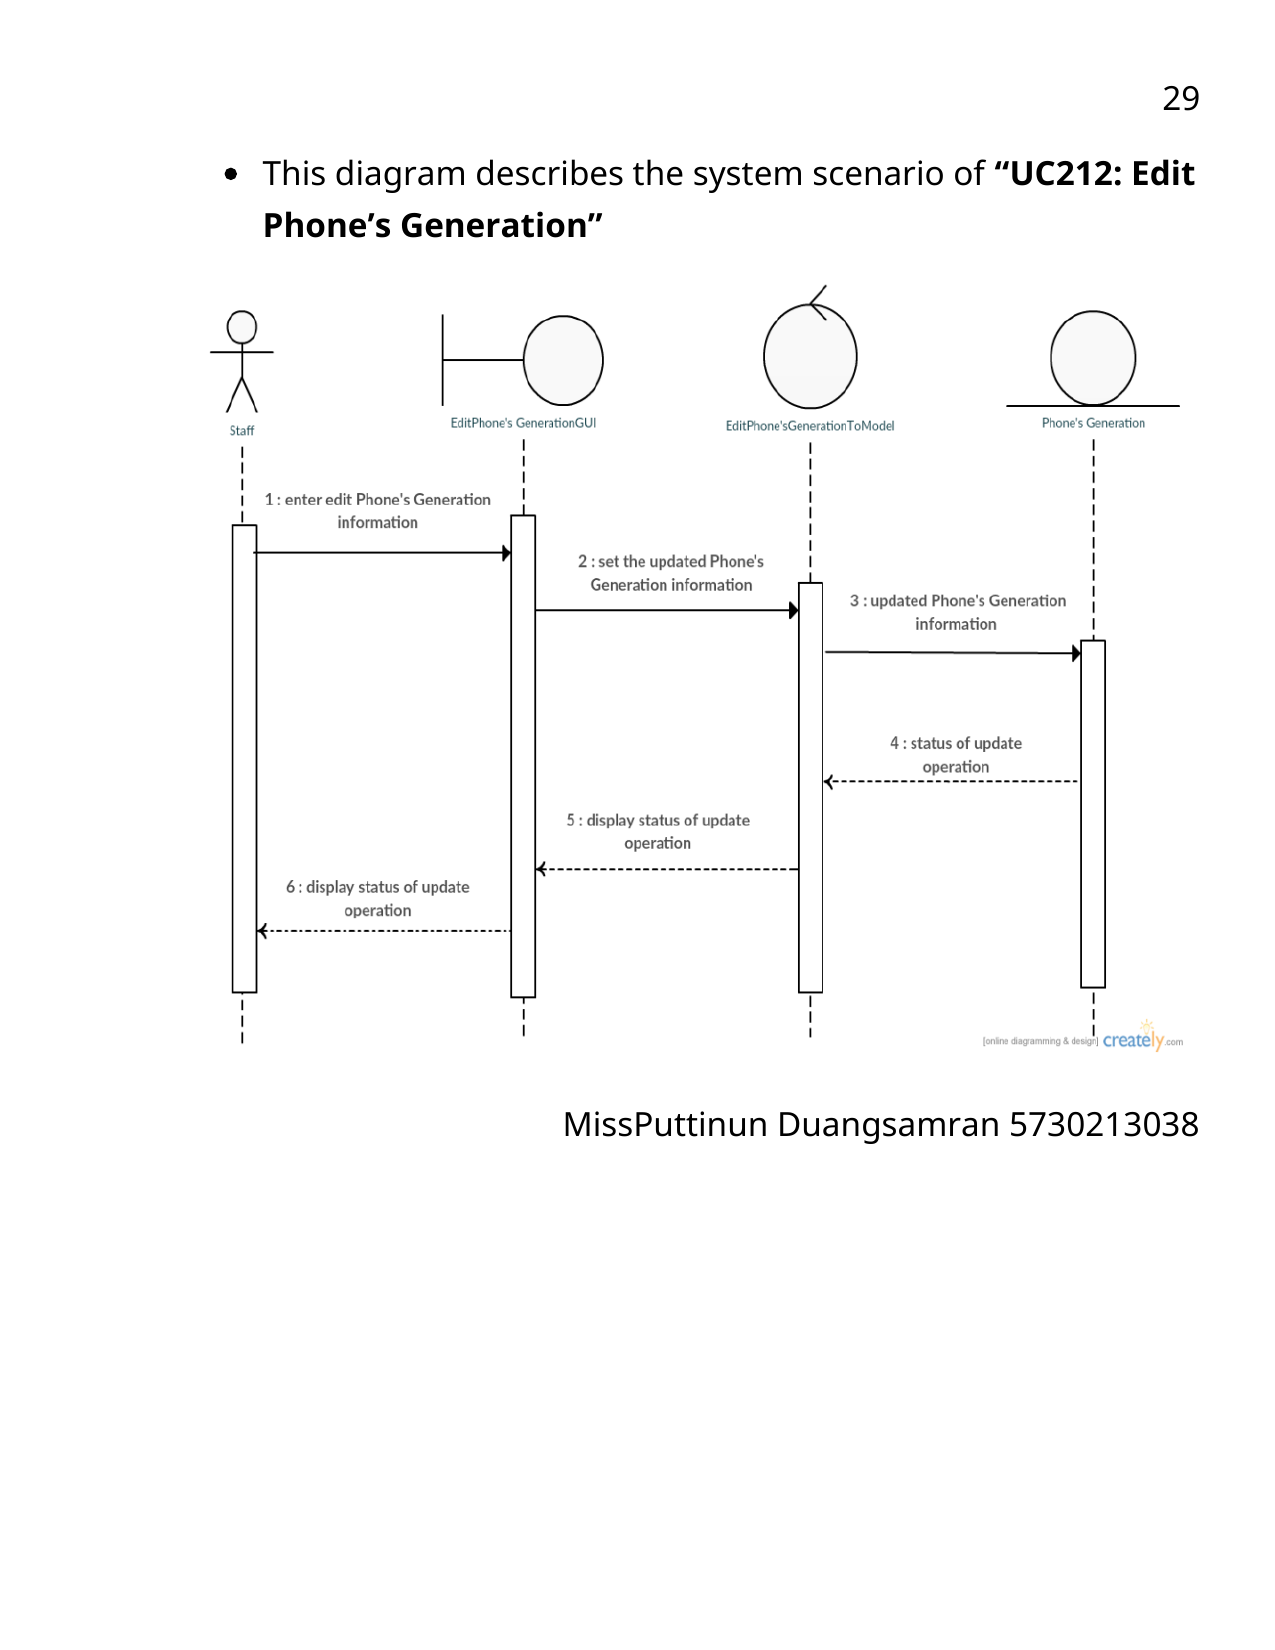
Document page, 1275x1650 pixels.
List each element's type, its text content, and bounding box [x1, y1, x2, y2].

picture [163, 275, 1187, 1055]
list This diagram describes the system scenario of “UC212: Edit Phone’s Generation” [225, 150, 1200, 248]
text MissPuttinun Duangsamran 5730213038 [150, 1100, 1200, 1146]
